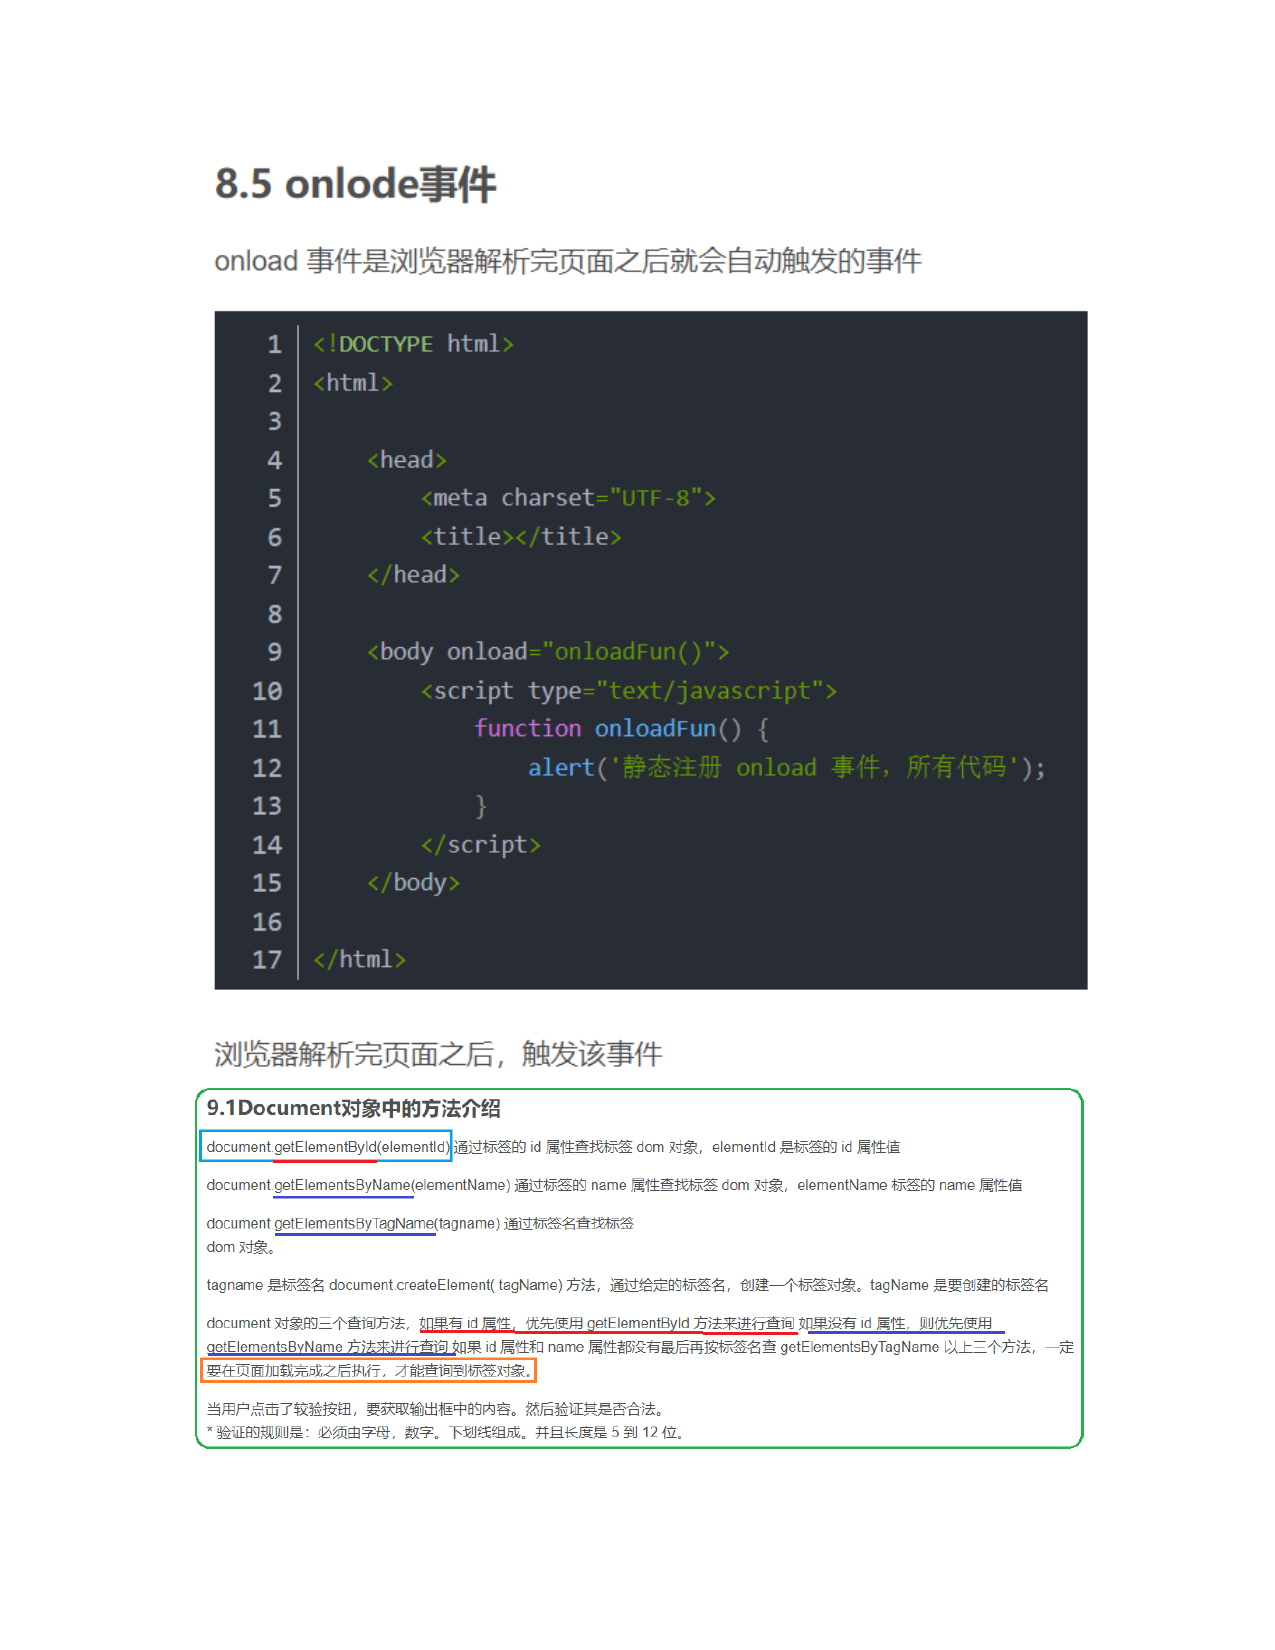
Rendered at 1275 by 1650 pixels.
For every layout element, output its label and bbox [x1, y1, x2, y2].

picture [187, 150, 1088, 1078]
picture [187, 1080, 1088, 1456]
